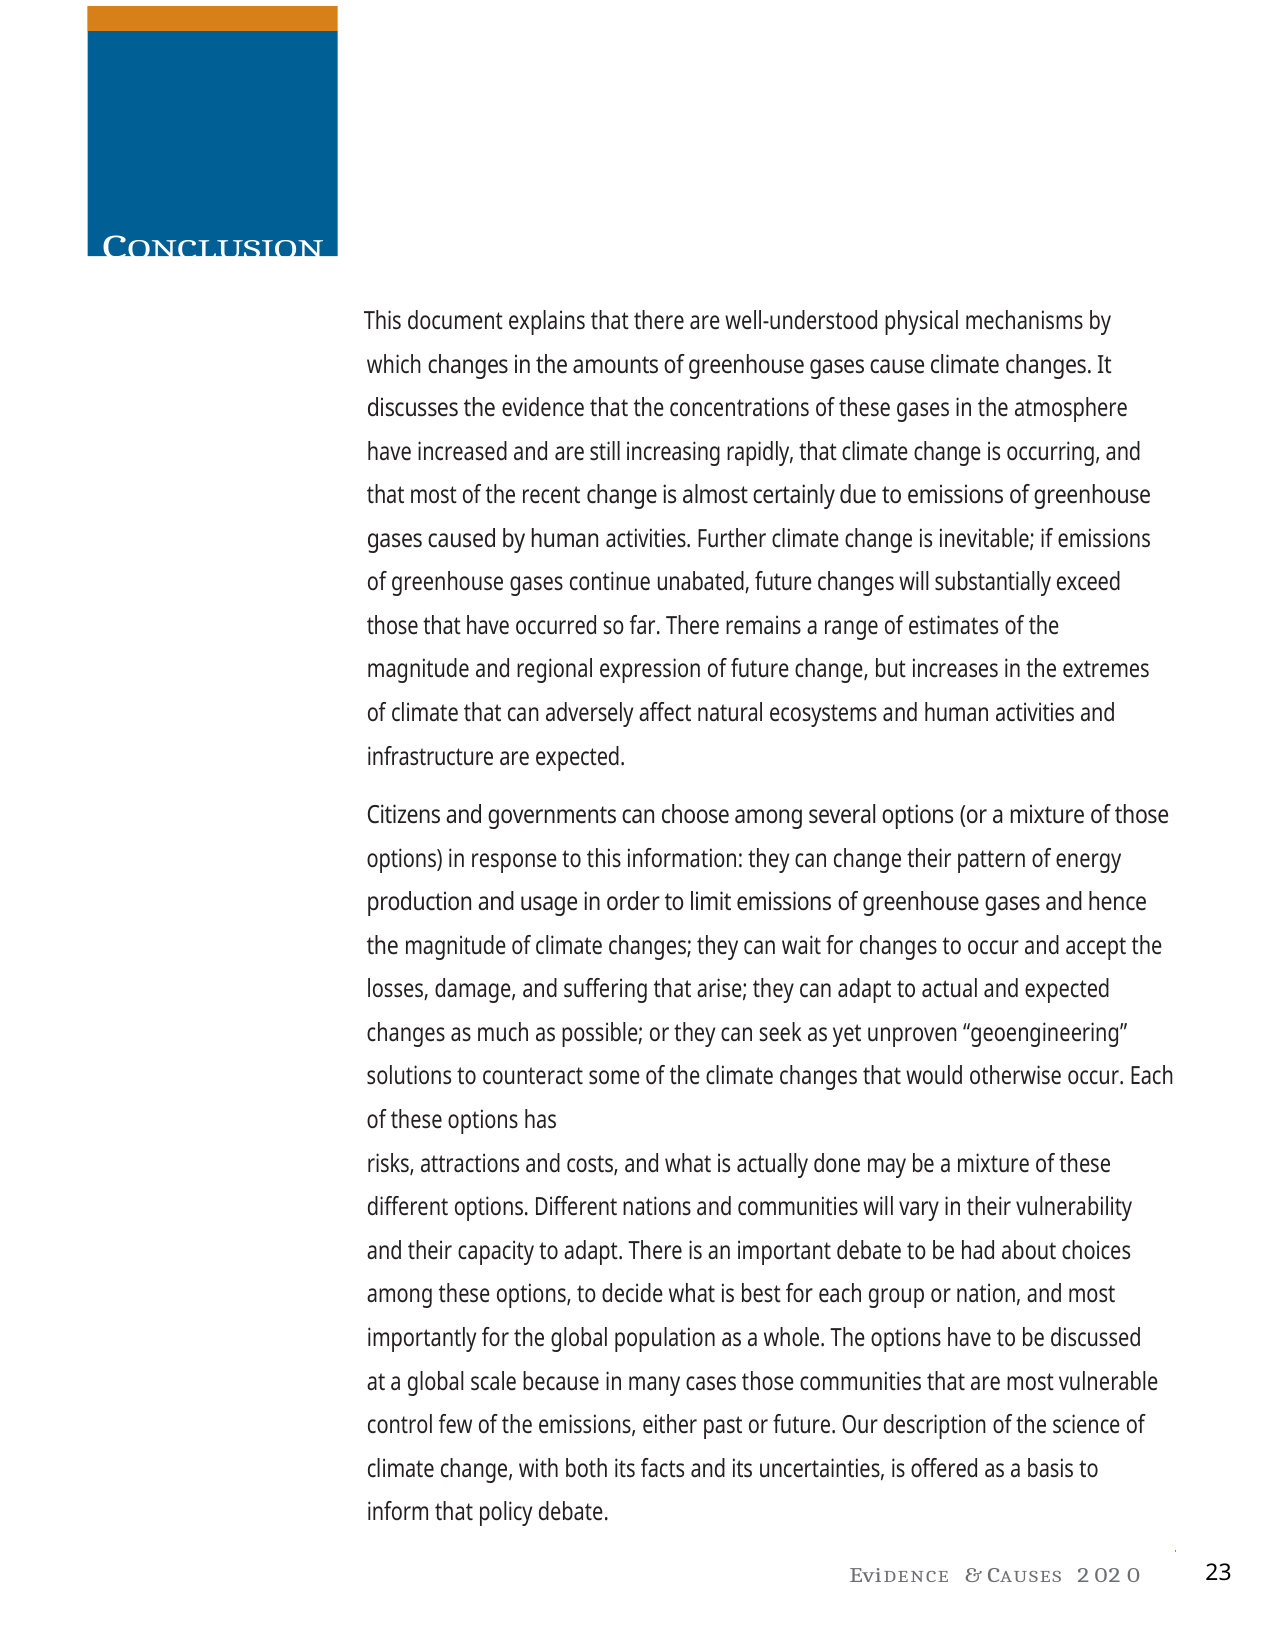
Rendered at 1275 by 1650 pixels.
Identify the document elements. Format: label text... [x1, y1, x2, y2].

text risks, attractions and costs, and what is actually done may be a mixture of these different options. Different nations and communities will vary in their vulnerability and their capacity to adapt. There is an important debate to be had about choices among these options, to decide what is best for each group or nation, and most importantly for the global population as a whole. The options have to be discussed at a global scale because in many cases those communities that are most vulnerable control few of the emissions, either past or future. Our description of the science of climate change, with both its facts and its uncertainties, is offered as a basis to inform that policy debate. [367, 1146, 1166, 1528]
text Citizens and governments can choose among several options (or a mixture of those options) in response to this information: they can change their pattern of energy production and usage in order to limit emissions of greenhouse gases and hence the magnitude of climate changes; they can wait for changes to occur and accept the losses, damage, and suffering that arise; they can adapt to actual and expected changes as much as possible; or they can seek as yet unproven “geoengineering” solutions to counteract some of the climate changes that would otherwise occur. Each of these options has [366, 797, 1181, 1136]
text This document explains that there are well-understood physical mechanisms by which changes in the amounts of greenhouse gases cause climate changes. It discusses the evidence that the concentrations of these gases in the atmosphere have increased and are still increasing rapidly, that climate change is occurring, and that most of the recent change is almost certainly due to emissions of greenhouse gases caused by human activities. Further climate change is inevitable; if emissions of greenhouse gases continue unabated, future changes will substantially exceed those that have occurred so far. There remains a range of estimates of the magnitude and regional expression of future change, but increases in the extremes of climate that can adversely affect natural ecosystems and human activities and infrastructure are expected. [363, 303, 1166, 772]
